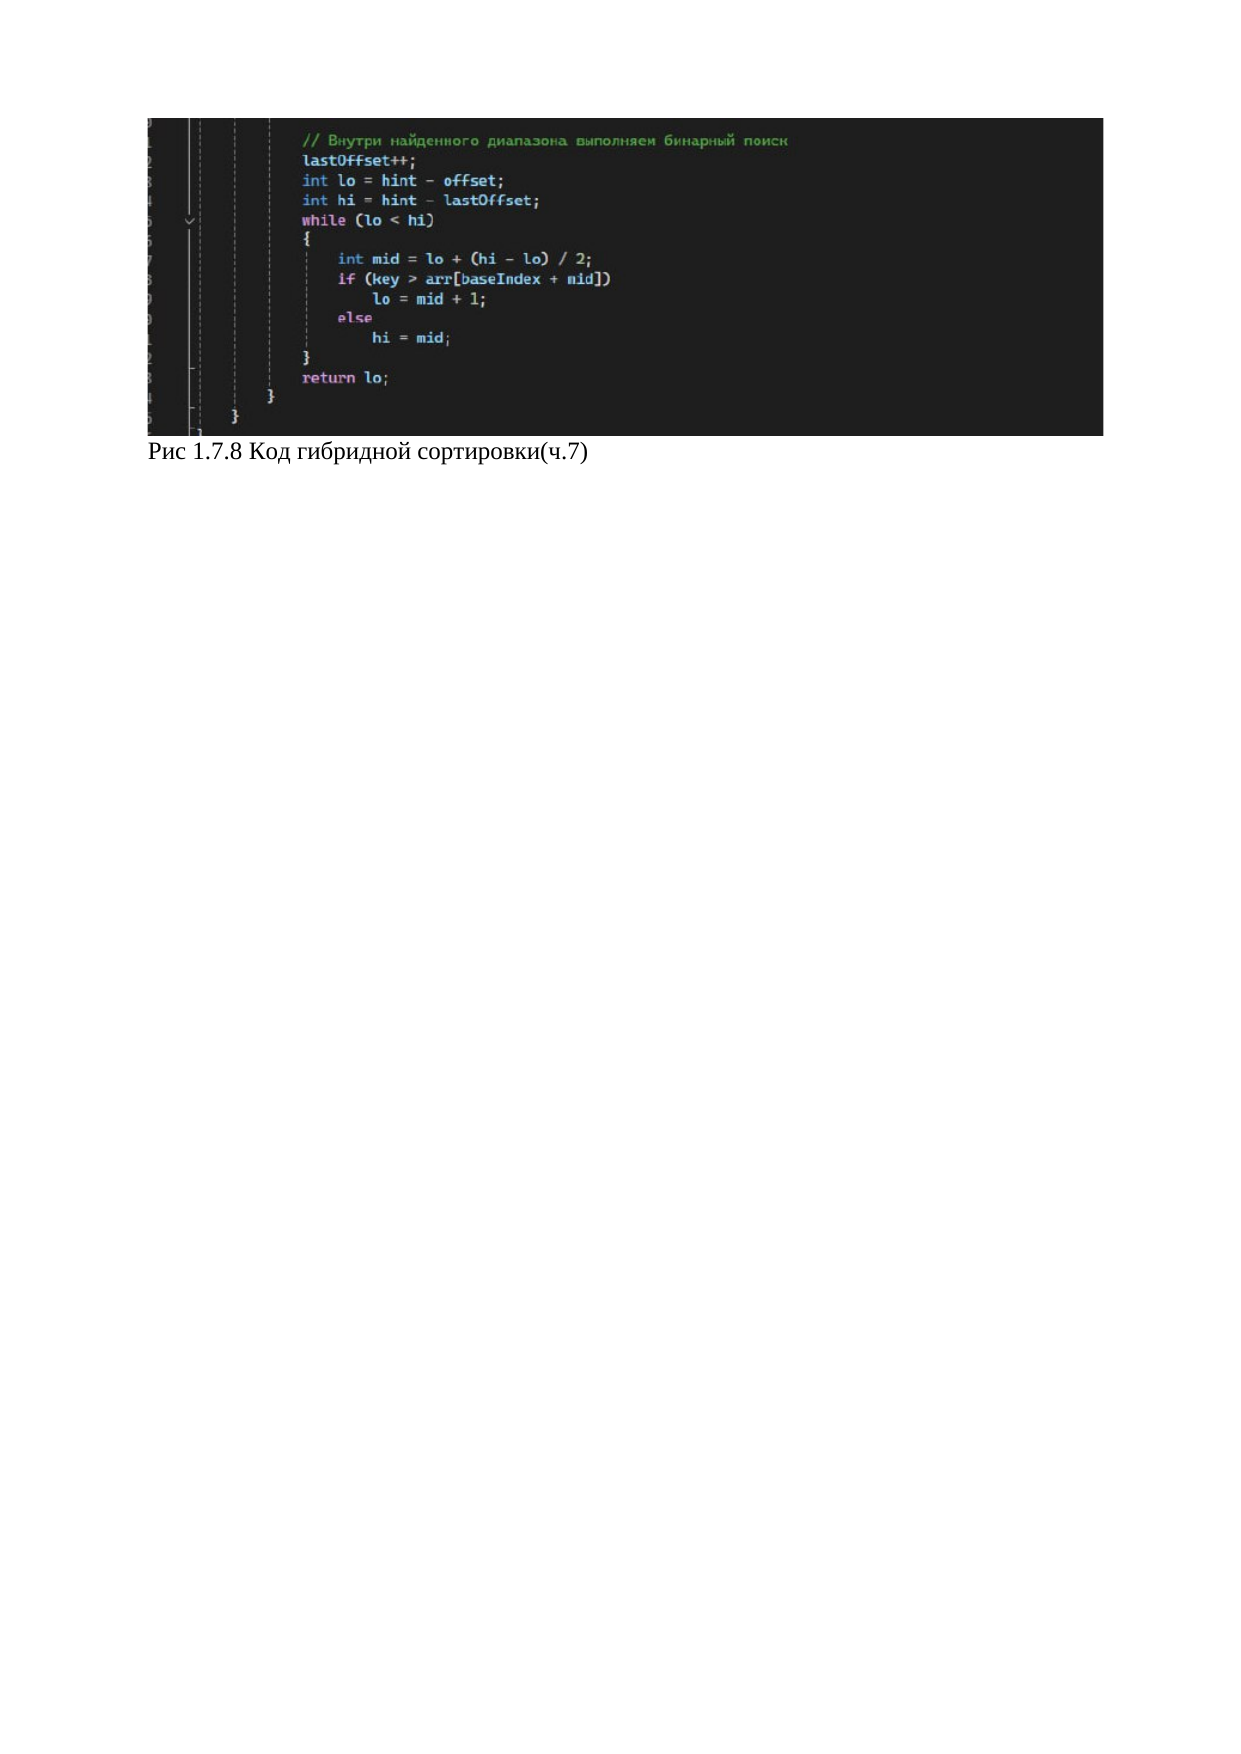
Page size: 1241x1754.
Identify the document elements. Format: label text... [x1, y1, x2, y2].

text Рис 1.7.8 Код гибридной сортировки(ч.7) [148, 436, 1152, 465]
picture [147, 118, 1104, 436]
